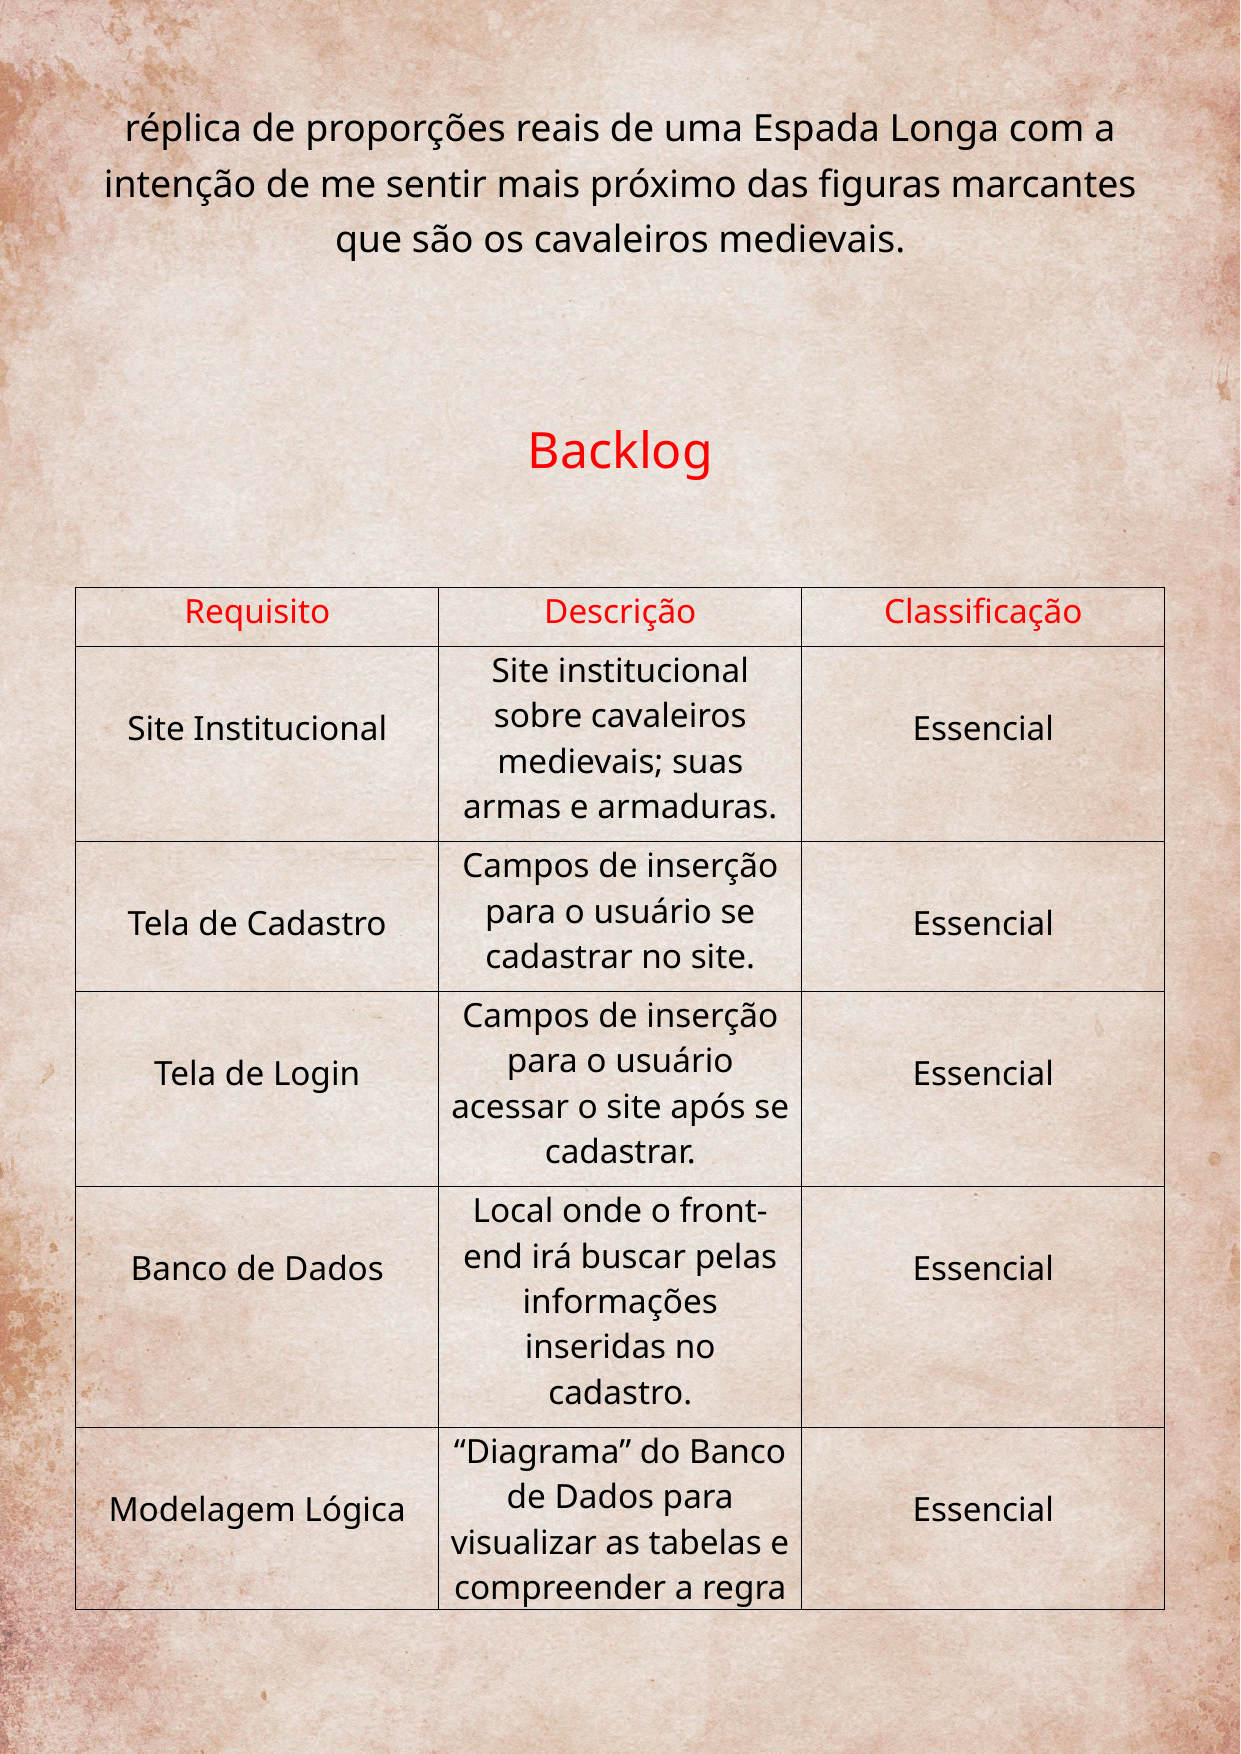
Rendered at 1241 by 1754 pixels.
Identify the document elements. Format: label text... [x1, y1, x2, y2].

table_cell Essencial [802, 647, 1164, 841]
picture [0, 0, 1241, 1754]
table_cell Campos de inserção para o usuário acessar o site após se cadastrar. [439, 992, 801, 1186]
table_cell Essencial [802, 842, 1164, 991]
table_cell Site institucional sobre cavaleiros medievais; suas armas e armaduras. [439, 647, 801, 841]
table_cell Site Institucional [76, 647, 438, 841]
table_header Classificação [802, 588, 1164, 646]
text Backlog [75, 415, 1165, 483]
table_cell Tela de Cadastro [76, 842, 438, 991]
table_cell Banco de Dados [76, 1187, 438, 1427]
table_cell Essencial [802, 1428, 1164, 1609]
table_cell Essencial [802, 1187, 1164, 1427]
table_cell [439, 1428, 801, 1609]
table_cell Modelagem Lógica [76, 1428, 438, 1609]
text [75, 102, 1165, 263]
table_cell Campos de inserção para o usuário se cadastrar no site. [439, 842, 801, 991]
table_header Requisito [76, 588, 438, 646]
table_cell Tela de Login [76, 992, 438, 1186]
table_header Descrição [439, 588, 801, 646]
table_cell Local onde o front-end irá buscar pelas informações inseridas no cadastro. [439, 1187, 801, 1427]
table_cell Essencial [802, 992, 1164, 1186]
